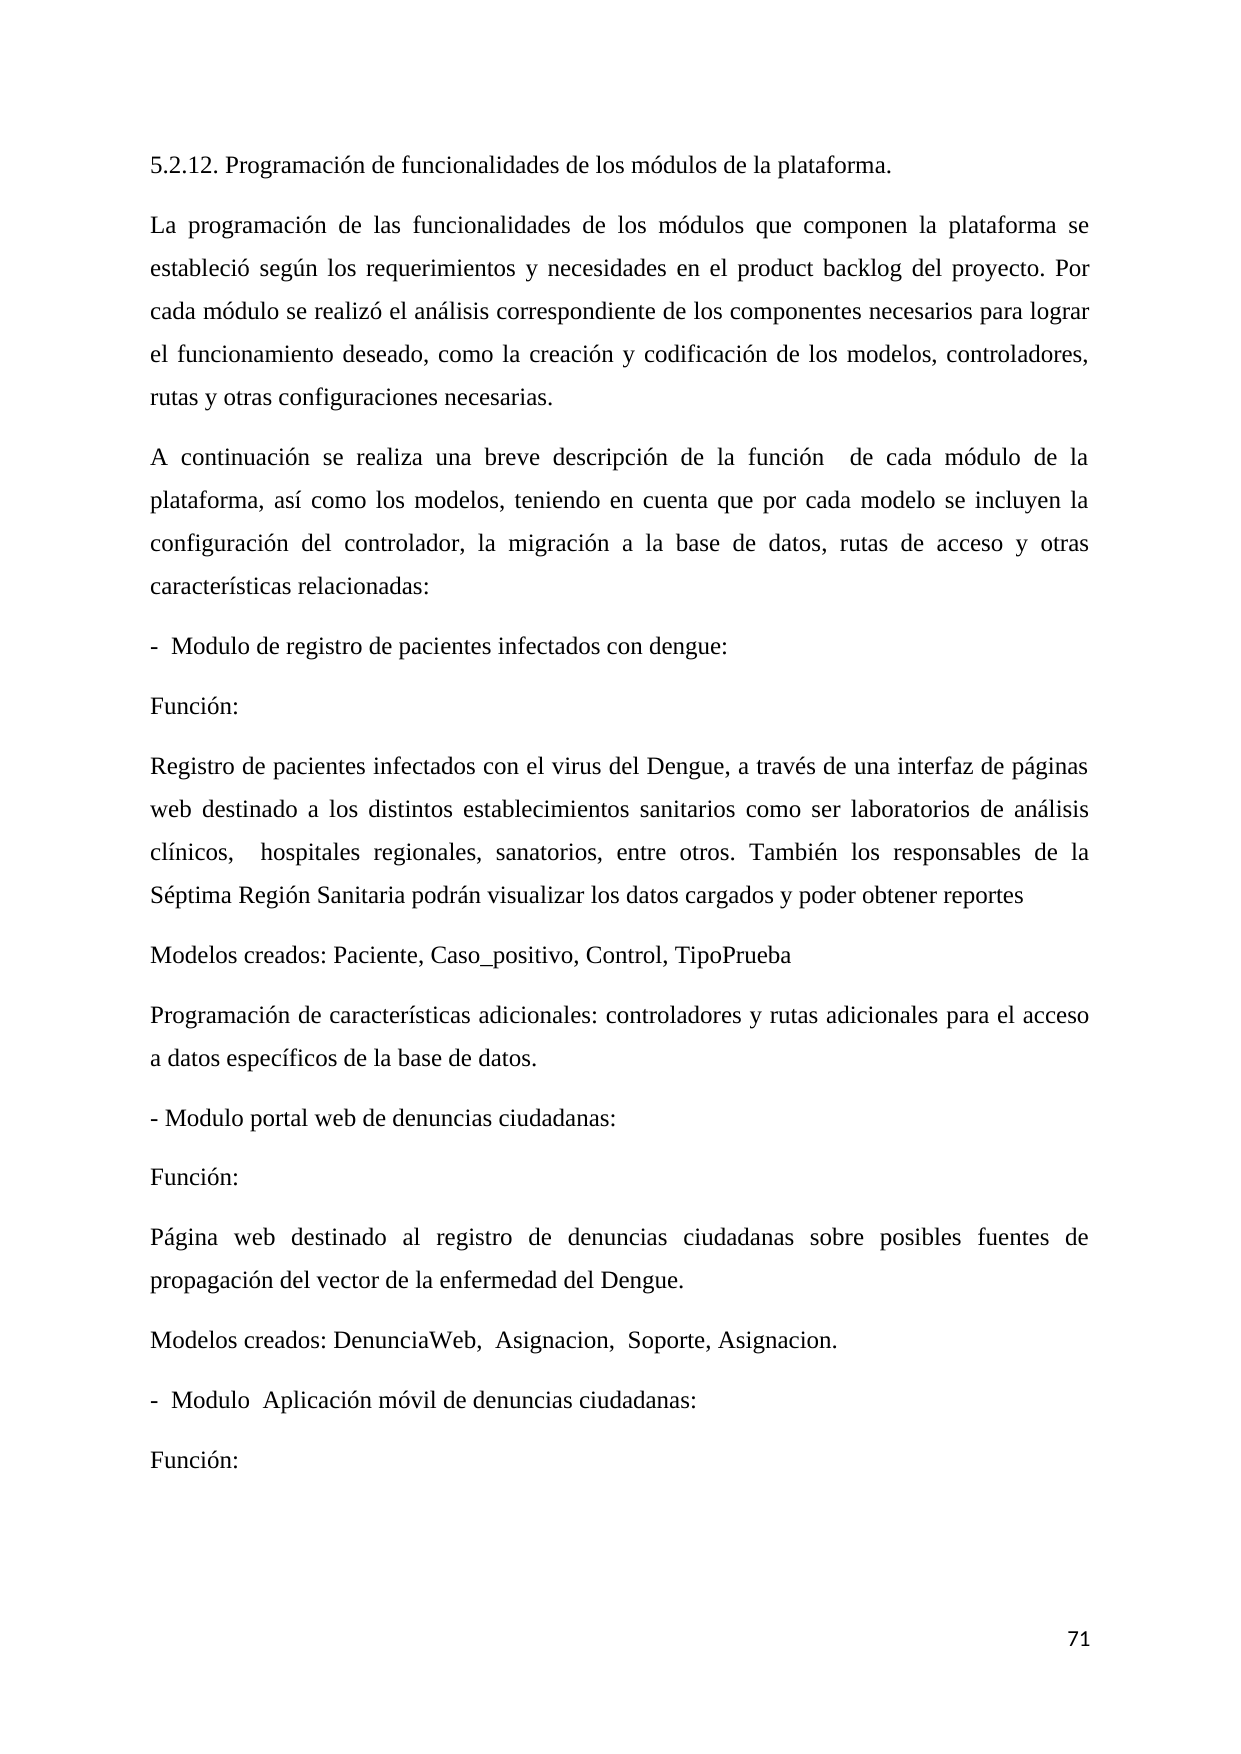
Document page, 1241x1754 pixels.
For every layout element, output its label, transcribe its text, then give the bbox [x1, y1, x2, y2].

text Modelos creados: Paciente, Caso_positivo, Control, TipoPrueba [150, 940, 1090, 969]
text 5.2.12. Programación de funcionalidades de los módulos de la plataforma. [150, 150, 1090, 179]
text La programación de las funcionalidades de los módulos que componen la plataforma se estableció según los requerimientos y necesidades en el product backlog del proyecto. Por cada módulo se realizó el análisis correspondiente de los componentes necesarios para lograr el funcionamiento deseado, como la creación y codificación de los modelos, controladores, rutas y otras configuraciones necesarias. [150, 210, 1090, 411]
text A continuación se realiza una breve descripción de la función de cada módulo de la plataforma, así como los modelos, teniendo en cuenta que por cada modelo se incluyen la configuración del controlador, la migración a la base de datos, rutas de acceso y otras características relacionadas: [150, 442, 1090, 600]
text Programación de características adicionales: controladores y rutas adicionales para el acceso a datos específicos de la base de datos. [150, 1000, 1090, 1072]
text Registro de pacientes infectados con el virus del Dengue, a través de una interfaz de páginas web destinado a los distintos establecimientos sanitarios como ser laboratorios de análisis clínicos, hospitales regionales, sanatorios, entre otros. También los responsables de la Séptima Región Sanitaria podrán visualizar los datos cargados y poder obtener reportes [150, 751, 1090, 909]
text Página web destinado al registro de denuncias ciudadanas sobre posibles fuentes de propagación del vector de la enfermedad del Dengue. [150, 1222, 1090, 1294]
text - Modulo de registro de pacientes infectados con dengue: [150, 631, 1090, 660]
text - Modulo portal web de denuncias ciudadanas: [150, 1103, 1090, 1131]
text - Modulo Aplicación móvil de denuncias ciudadanas: [150, 1385, 1090, 1414]
text Función: [150, 1162, 1090, 1191]
text Función: [150, 691, 1090, 720]
text Modelos creados: DenunciaWeb, Asignacion, Soporte, Asignacion. [150, 1325, 1090, 1354]
text Función: [150, 1445, 1090, 1473]
